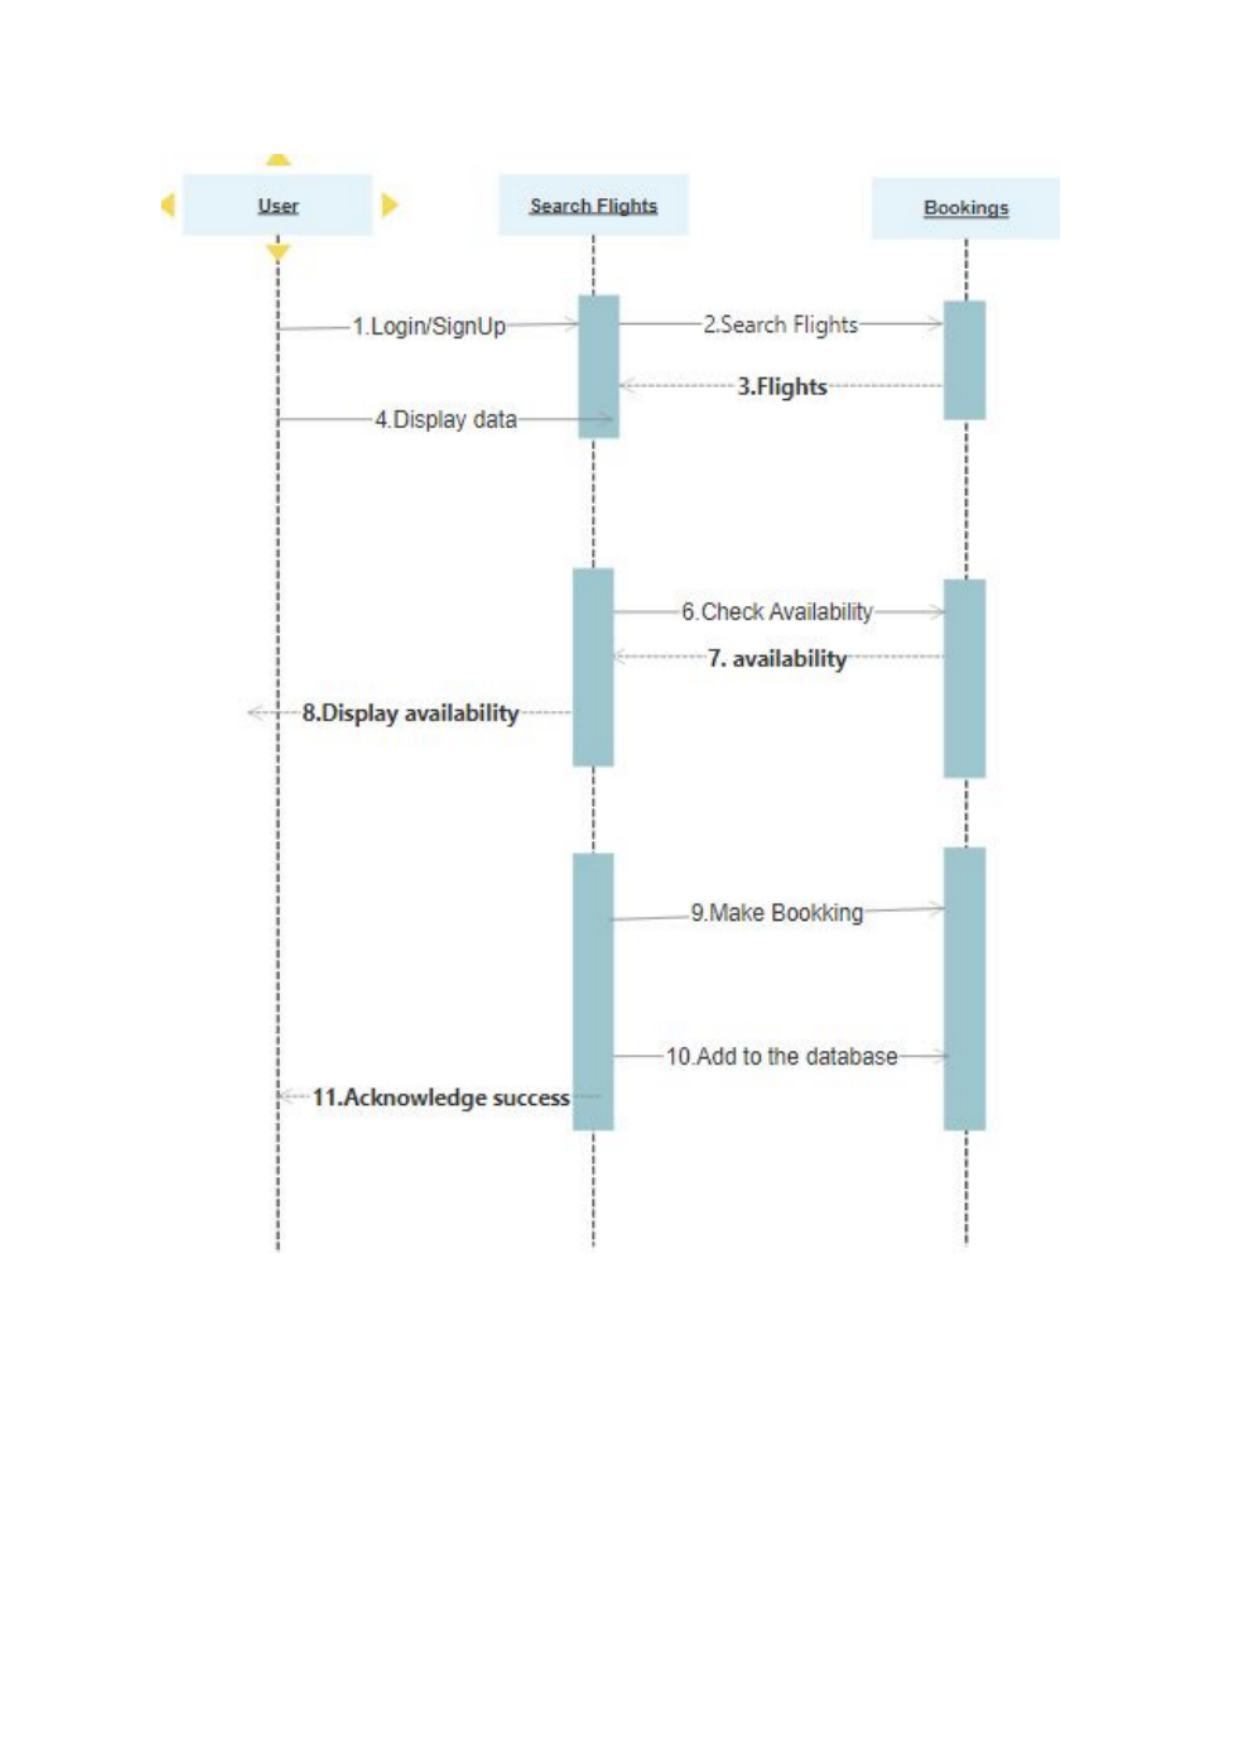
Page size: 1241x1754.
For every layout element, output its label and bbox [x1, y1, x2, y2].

picture [150, 150, 1074, 1253]
